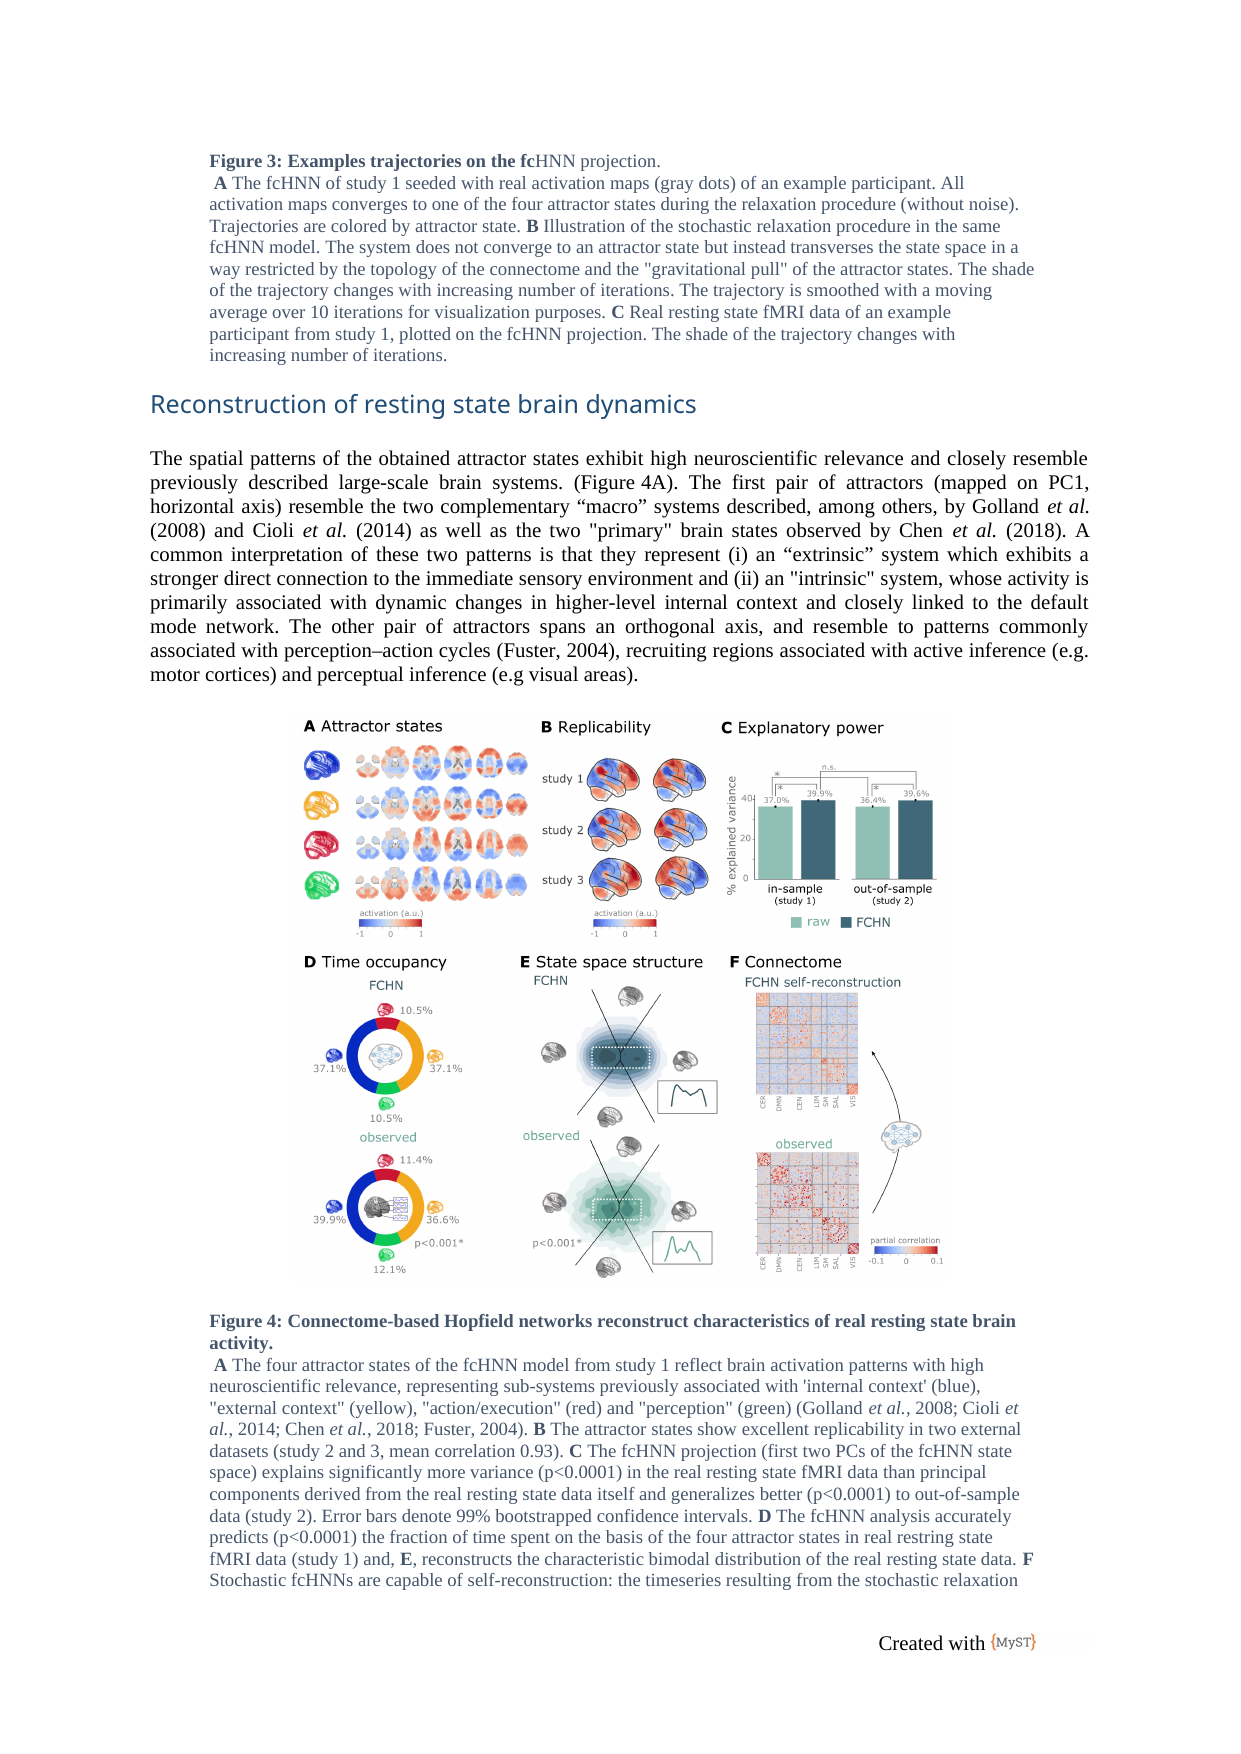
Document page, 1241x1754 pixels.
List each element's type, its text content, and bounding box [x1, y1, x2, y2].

picture [990, 1633, 1091, 1651]
subtitle Reconstruction of resting state brain dynamics [150, 386, 1090, 421]
text Figure 3: Examples trajectories on the fcHNN projection. A The fcHNN of study 1 seeded with real activation maps (gray dots) of an example participant. All activation maps converges to one of the four attractor states during the relaxation procedure (without noise). Trajectories are colored by attractor state. B Illustration of the stochastic relaxation procedure in the same fcHNN model. The system does not converge to an attractor state but instead transverses the state space in a way restricted by the topology of the connectome and the "gravitational pull" of the attractor states. The shade of the trajectory changes with increasing number of iterations. The trajectory is smoothed with a moving average over 10 iterations for visualization purposes. C Real resting state fMRI data of an example participant from study 1, plotted on the fcHNN projection. The shade of the trajectory changes with increasing number of iterations. [209, 150, 1036, 366]
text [209, 1310, 1036, 1591]
picture [292, 711, 949, 1286]
text The spatial patterns of the obtained attractor states exhibit high neuroscientific relevance and closely resemble previously described large-scale brain systems. (Figure 4A). The first pair of attractors (mapped on PC1, horizontal axis) resemble the two complementary “macro” systems described, among others, by Golland et al. (2008) and Cioli et al. (2014) as well as the two "primary" brain states observed by Chen et al. (2018). A common interpretation of these two patterns is that they represent (i) an “extrinsic” system which exhibits a stronger direct connection to the immediate sensory environment and (ii) an "intrinsic" system, whose activity is primarily associated with dynamic changes in higher-level internal context and closely linked to the default mode network. The other pair of attractors spans an orthogonal axis, and resemble to patterns commonly associated with perception–action cycles (Fuster, 2004), recruiting regions associated with active inference (e.g. motor cortices) and perceptual inference (e.g visual areas). [150, 446, 1090, 686]
